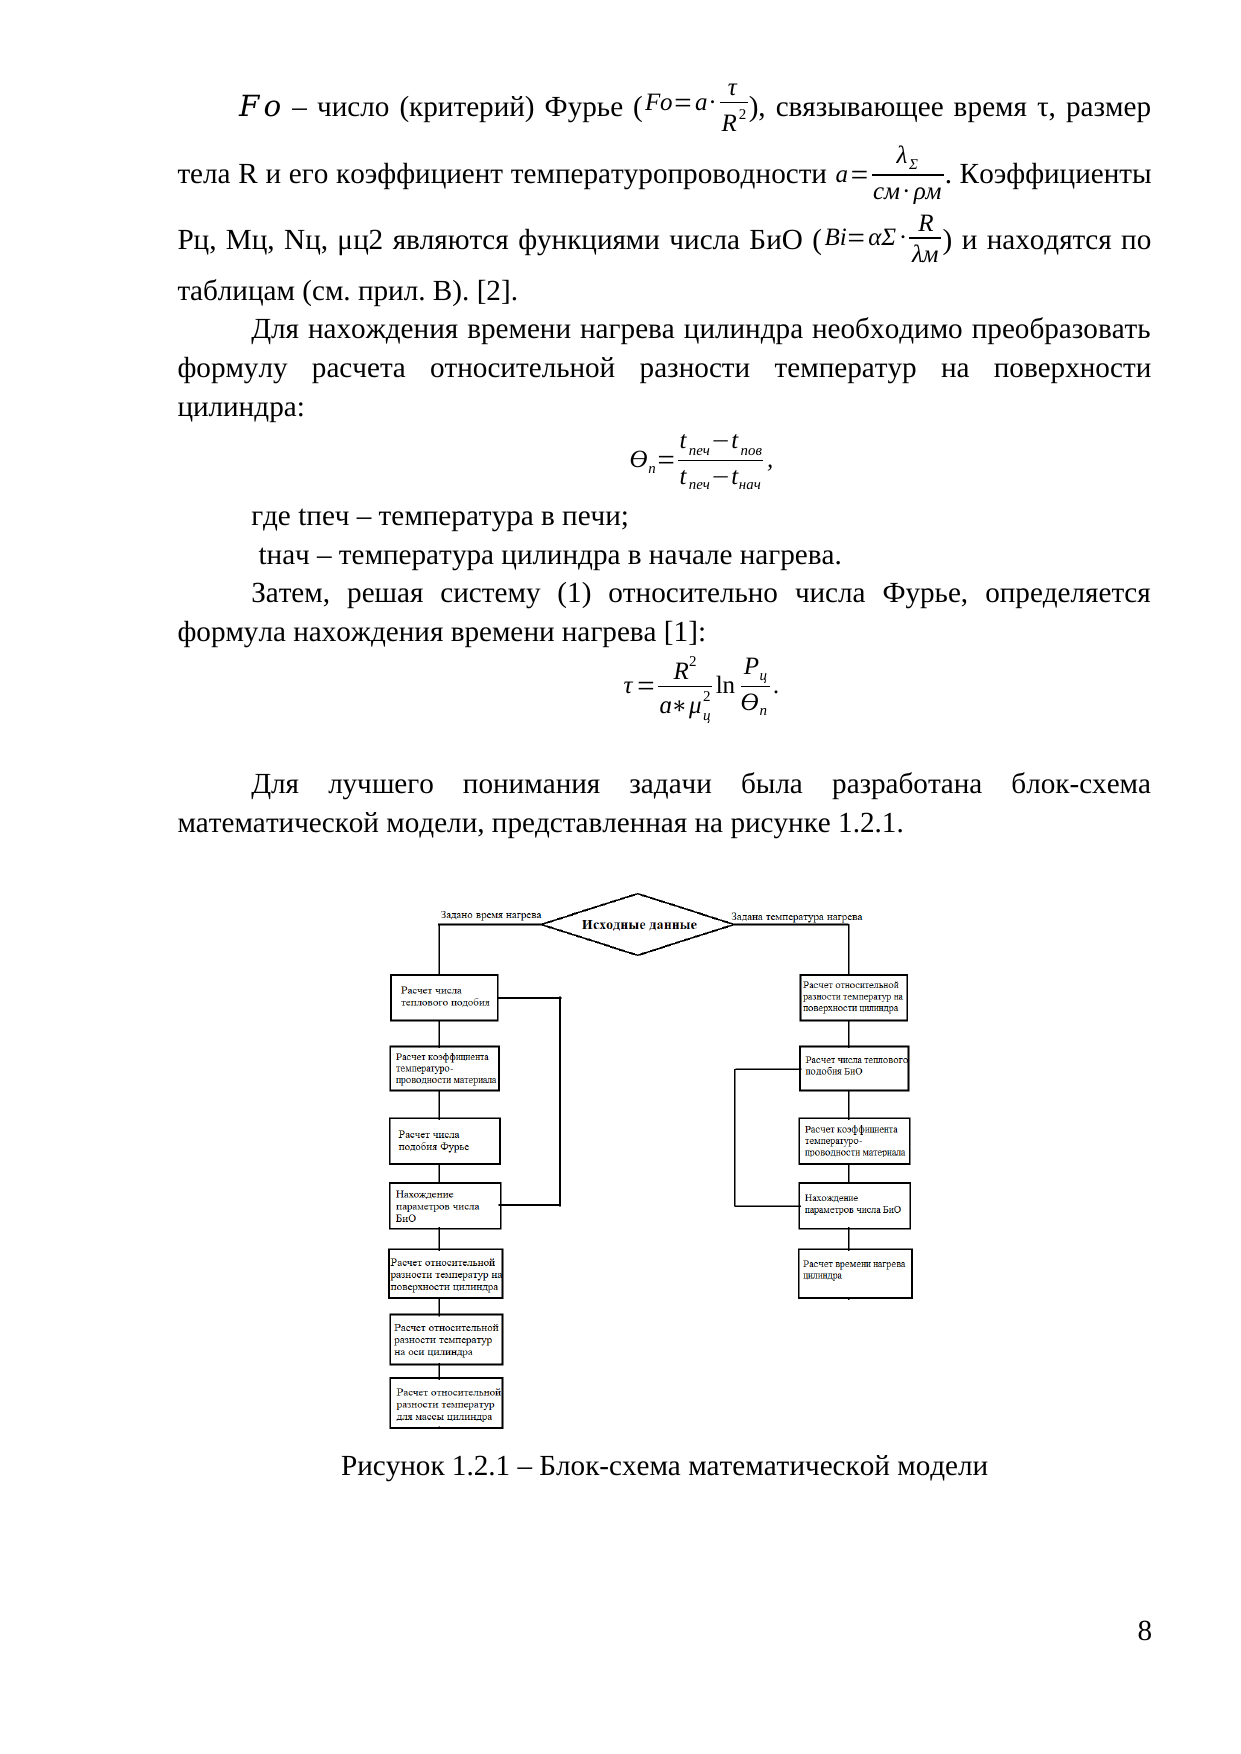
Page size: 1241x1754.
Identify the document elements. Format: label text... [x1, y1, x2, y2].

text Для лучшего понимания задачи была разработана блок-схема математической модели, представленная на рисунке 1.2.1. [177, 766, 1152, 838]
text tнач – температура цилиндра в начале нагрева. [177, 537, 1152, 571]
text 𝐹𝑜 – число (критерий) Фурье (), связывающее время τ, размер тела R и его коэффициент температуропроводности . Коэффициенты Pц, Мц, Nц, μц2 являются функциями числа БиО () и находятся по таблицам (см. прил. В). [2]. [177, 74, 1152, 307]
text Затем, решая систему (1) относительно числа Фурье, определяется формула нахождения времени нагрева [1]: [177, 576, 1152, 648]
text Рисунок 1.2.1 – Блок-схема математической модели [177, 1448, 1152, 1482]
text где tпеч – температура в печи; [177, 498, 1152, 532]
picture [283, 881, 1046, 1443]
text Для нахождения времени нагрева цилиндра необходимо преобразовать формулу расчета относительной разности температур на поверхности цилиндра: [177, 312, 1152, 422]
